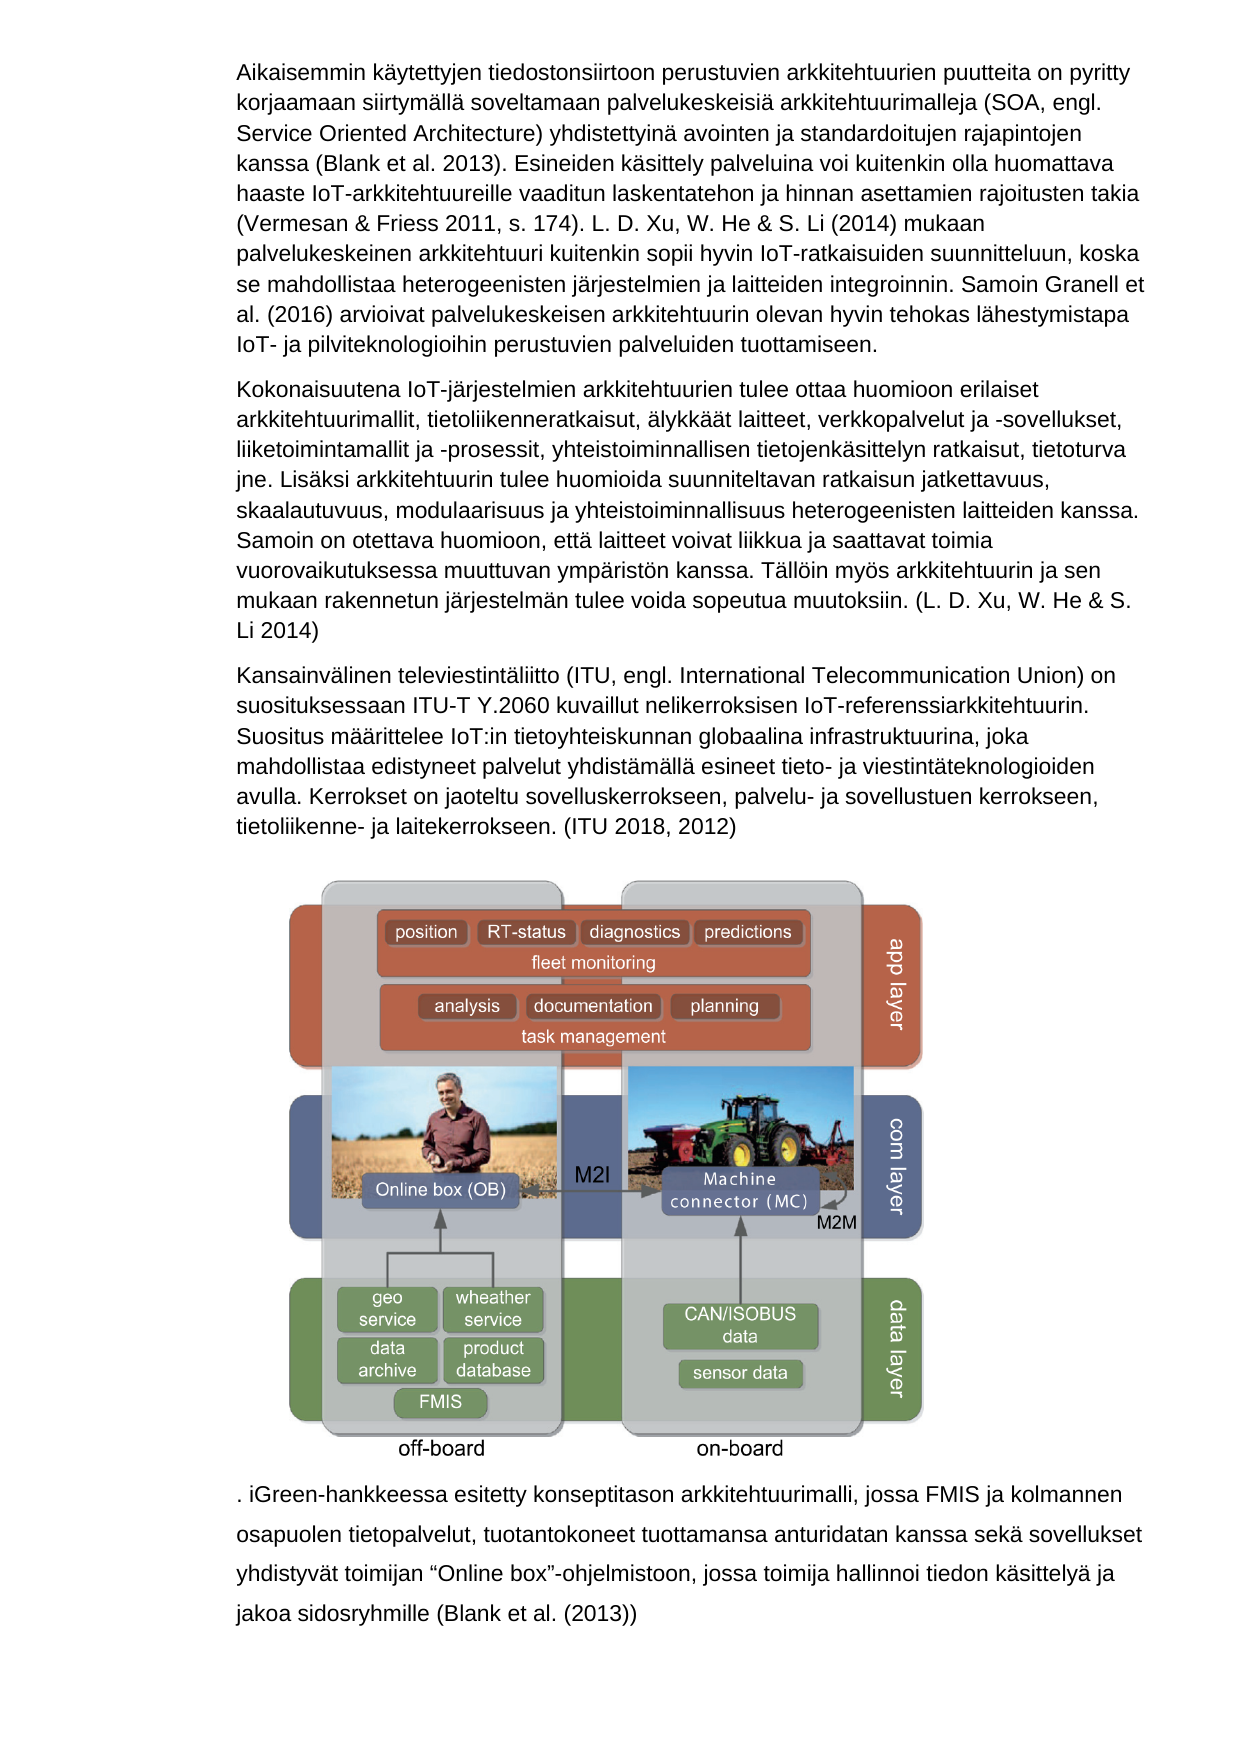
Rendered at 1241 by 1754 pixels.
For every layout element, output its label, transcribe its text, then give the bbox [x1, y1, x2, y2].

text Aikaisemmin käytettyjen tiedostonsiirtoon perustuvien arkkitehtuurien puutteita on pyritty korjaamaan siirtymällä soveltamaan palvelukeskeisiä arkkitehtuurimalleja (SOA, engl. Service Oriented Architecture) yhdistettyinä avointen ja standardoitujen rajapintojen kanssa (Blank et al. 2013). Esineiden käsittely palveluina voi kuitenkin olla huomattava haaste IoT-arkkitehtuureille vaaditun laskentatehon ja hinnan asettamien rajoitusten takia (Vermesan & Friess 2011, s. 174). L. D. Xu, W. He & S. Li (2014) mukaan palvelukeskeinen arkkitehtuuri kuitenkin sopii hyvin IoT-ratkaisuiden suunnitteluun, koska se mahdollistaa heterogeenisten järjestelmien ja laitteiden integroinnin. Samoin Granell et al. (2016) arvioivat palvelukeskeisen arkkitehtuurin olevan hyvin tehokas lähestymistapa IoT- ja pilviteknologioihin perustuvien palveluiden tuottamiseen. [236, 59, 1152, 357]
text Kansainvälinen televiestintäliitto (ITU, engl. International Telecommunication Union) on suosituksessaan ITU-T Y.2060 kuvaillut nelikerroksisen IoT-referenssiarkkitehtuurin. Suositus määrittelee IoT:in tietoyhteiskunnan globaalina infrastruktuurina, joka mahdollistaa edistyneet palvelut yhdistämällä esineet tieto- ja viestintäteknologioiden avulla. Kerrokset on jaoteltu sovelluskerrokseen, palvelu- ja sovellustuen kerrokseen, tietoliikenne- ja laitekerrokseen. (ITU 2018, 2012) [236, 662, 1152, 839]
picture [255, 858, 964, 1468]
text Kokonaisuutena IoT-järjestelmien arkkitehtuurien tulee ottaa huomioon erilaiset arkkitehtuurimallit, tietoliikenneratkaisut, älykkäät laitteet, verkkopalvelut ja -sovellukset, liiketoimintamallit ja -prosessit, yhteistoiminnallisen tietojenkäsittelyn ratkaisut, tietoturva jne. Lisäksi arkkitehtuurin tulee huomioida suunniteltavan ratkaisun jatkettavuus, skaalautuvuus, modulaarisuus ja yhteistoiminnallisuus heterogeenisten laitteiden kanssa. Samoin on otettava huomioon, että laitteet voivat liikkua ja saattavat toimia vuorovaikutuksessa muuttuvan ympäristön kanssa. Tällöin myös arkkitehtuurin ja sen mukaan rakennetun järjestelmän tulee voida sopeutua muutoksiin. (L. D. Xu, W. He & S. Li 2014) [236, 376, 1152, 644]
